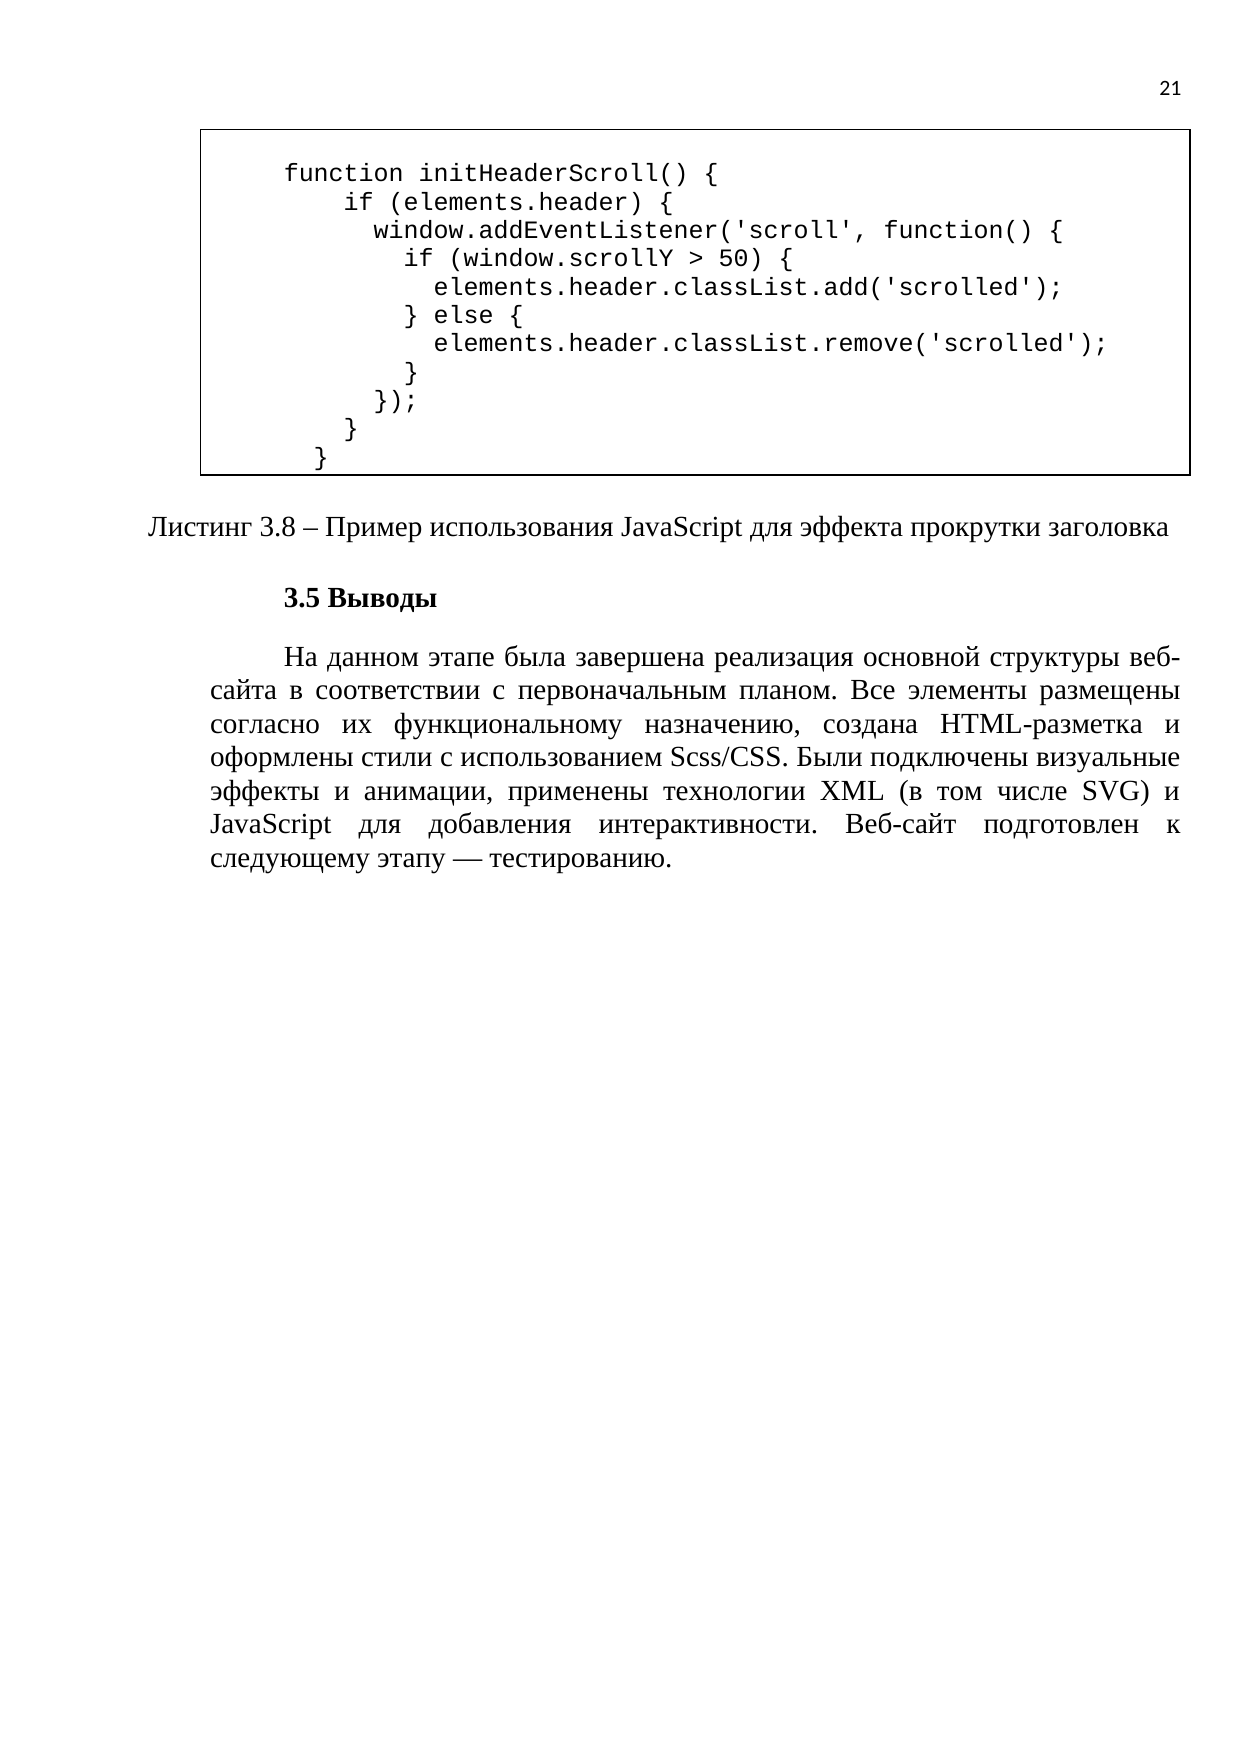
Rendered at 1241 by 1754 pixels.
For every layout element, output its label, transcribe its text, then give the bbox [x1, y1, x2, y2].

text elements.header.classList.add('scrolled'); [201, 271, 1189, 299]
text elements.header.classList.remove('scrolled'); [201, 328, 1189, 356]
text На данном этапе была завершена реализация основной структуры веб-сайта в соответствии с первоначальным планом. Все элементы размещены согласно их функциональному назначению, создана HTML-разметка и оформлены стили с использованием Scss/CSS. Были подключены визуальные эффекты и анимации, применены технологии XML (в том числе SVG) и JavaScript для добавления интерактивности. Веб-сайт подготовлен к следующему этапу — тестированию. [210, 639, 1181, 873]
text } [201, 413, 1189, 441]
text if (elements.header) { [201, 186, 1189, 214]
text } [201, 356, 1189, 384]
text 3.5 Выводы [210, 580, 1181, 614]
text window.addEventListener('scroll', function() { [201, 214, 1189, 243]
text } [201, 441, 1189, 474]
text if (window.scrollY > 50) { [201, 243, 1189, 271]
text Листинг 3.8 – Пример использования JavaScript для эффекта прокрутки заголовка [136, 509, 1181, 543]
text }); [201, 384, 1189, 413]
text } else { [201, 299, 1189, 328]
text function initHeaderScroll() { [201, 158, 1189, 186]
